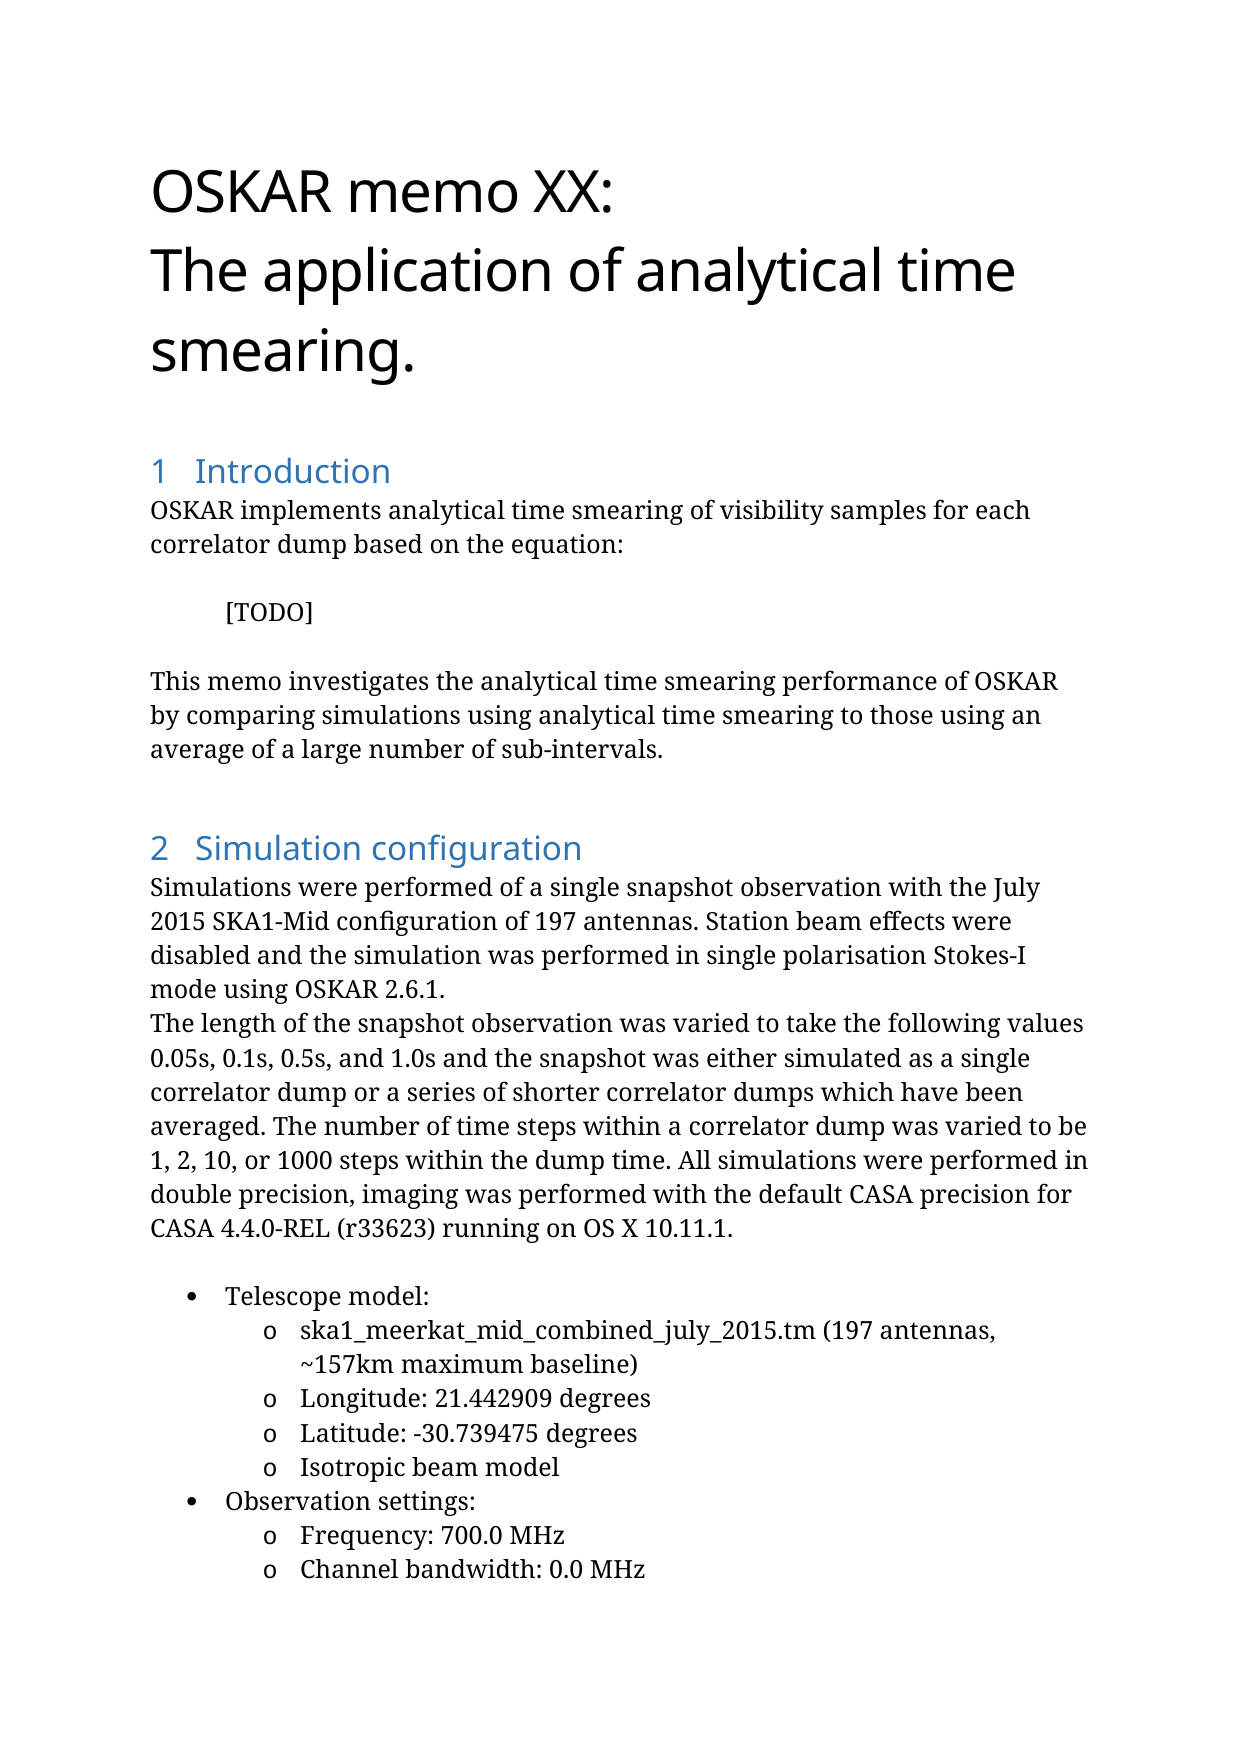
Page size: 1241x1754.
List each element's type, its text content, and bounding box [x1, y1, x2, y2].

text [TODO] [150, 595, 1090, 629]
list Channel bandwidth: 0.0 MHz [262, 1552, 1090, 1586]
text OSKAR implements analytical time smearing of visibility samples for each correlator dump based on the equation: [150, 493, 1090, 561]
text Simulations were performed of a single snapshot observation with the July 2015 SKA1-Mid configuration of 197 antennas. Station beam effects were disabled and the simulation was performed in single polarisation Stokes-I mode using OSKAR 2.6.1. [150, 870, 1090, 1006]
list Frequency: 700.0 MHz [262, 1518, 1090, 1552]
subtitle Introduction [150, 447, 1090, 493]
title The application of analytical time smearing. [150, 229, 1090, 388]
text The length of the snapshot observation was varied to take the following values 0.05s, 0.1s, 0.5s, and 1.0s and the snapshot was either simulated as a single correlator dump or a series of shorter correlator dumps which have been averaged. The number of time steps within a correlator dump was varied to be 1, 2, 10, or 1000 steps within the dump time. All simulations were performed in double precision, imaging was performed with the default CASA precision for CASA 4.4.0-REL (r33623) running on OS X 10.11.1. [150, 1006, 1090, 1244]
title OSKAR memo XX: [150, 150, 1090, 229]
list Telescope model: [187, 1279, 1090, 1313]
list Longitude: 21.442909 degrees [262, 1381, 1090, 1415]
list ska1_meerkat_mid_combined_july_2015.tm (197 antennas, ~157km maximum baseline) [262, 1313, 1090, 1381]
list Latitude: -30.739475 degrees [262, 1415, 1090, 1449]
list Observation settings: [187, 1484, 1090, 1518]
text This memo investigates the analytical time smearing performance of OSKAR by comparing simulations using analytical time smearing to those using an average of a large number of sub-intervals. [150, 663, 1090, 765]
list Isotropic beam model [262, 1449, 1090, 1484]
subtitle Simulation configuration [150, 824, 1090, 870]
